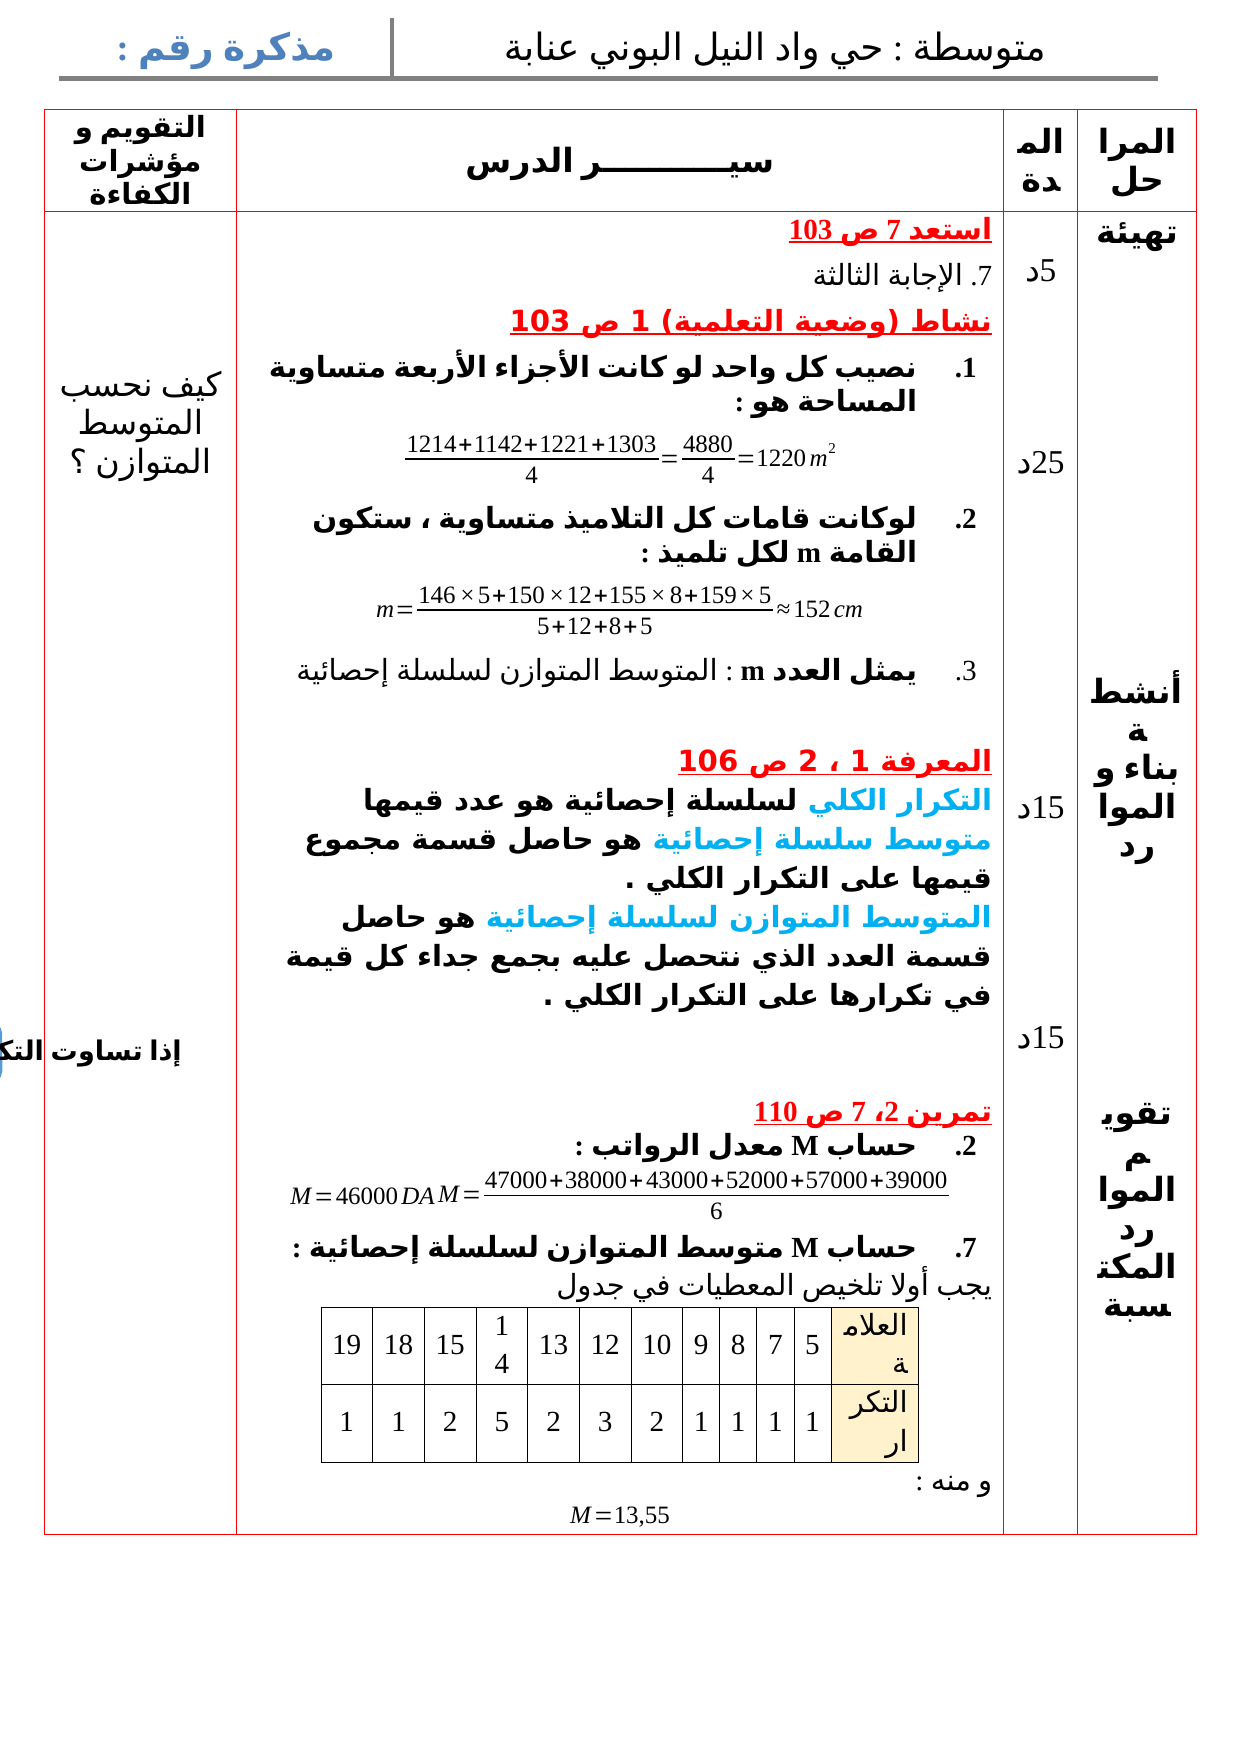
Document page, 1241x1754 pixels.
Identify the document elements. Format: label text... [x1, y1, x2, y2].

table_cell 5د 25د 15د 15د [1004, 212, 1077, 1534]
table_cell كيف نحسب المتوسط المتوازن ؟ [45, 212, 236, 1534]
table_header التقويم و مؤشرات الكفاءة [45, 110, 236, 211]
table_header المدة [1004, 110, 1077, 211]
table_cell استعد 7 ص 103 7. الإجابة الثالثة نشاط (وضعية التعلمية) 1 ص 103 نصيب كل واحد لو كانت الأجزاء الأربعة متساوية المساحة هو : لوكانت قامات كل التلاميذ متساوية ، ستكون القامة m لكل تلميذ : يمثل العدد m : المتوسط المتوازن لسلسلة إحصائية المعرفة 1 ، 2 ص 106 التكرار الكلي لسلسلة إحصائية هو عدد قيمها متوسط سلسلة إحصائية هو حاصل قسمة مجموع قيمها على التكرار الكلي . المتوسط المتوازن لسلسلة إحصائية هو حاصل قسمة العدد الذي نتحصل عليه بجمع جداء كل قيمة في تكرارها على التكرار الكلي . تمرين 2، 7 ص 110 حساب M معدل الرواتب : حساب M متوسط المتوازن لسلسلة إحصائية : يجب أولا تلخيص المعطيات في جدول و منه : [237, 212, 1003, 1534]
table_header المراحل [1078, 110, 1196, 211]
table_cell تهيئة أنشطة بناء و الموارد تقويم الموارد المكتسبة [1078, 212, 1196, 1534]
table_header سيـــــــــــر الدرس [237, 110, 1003, 211]
